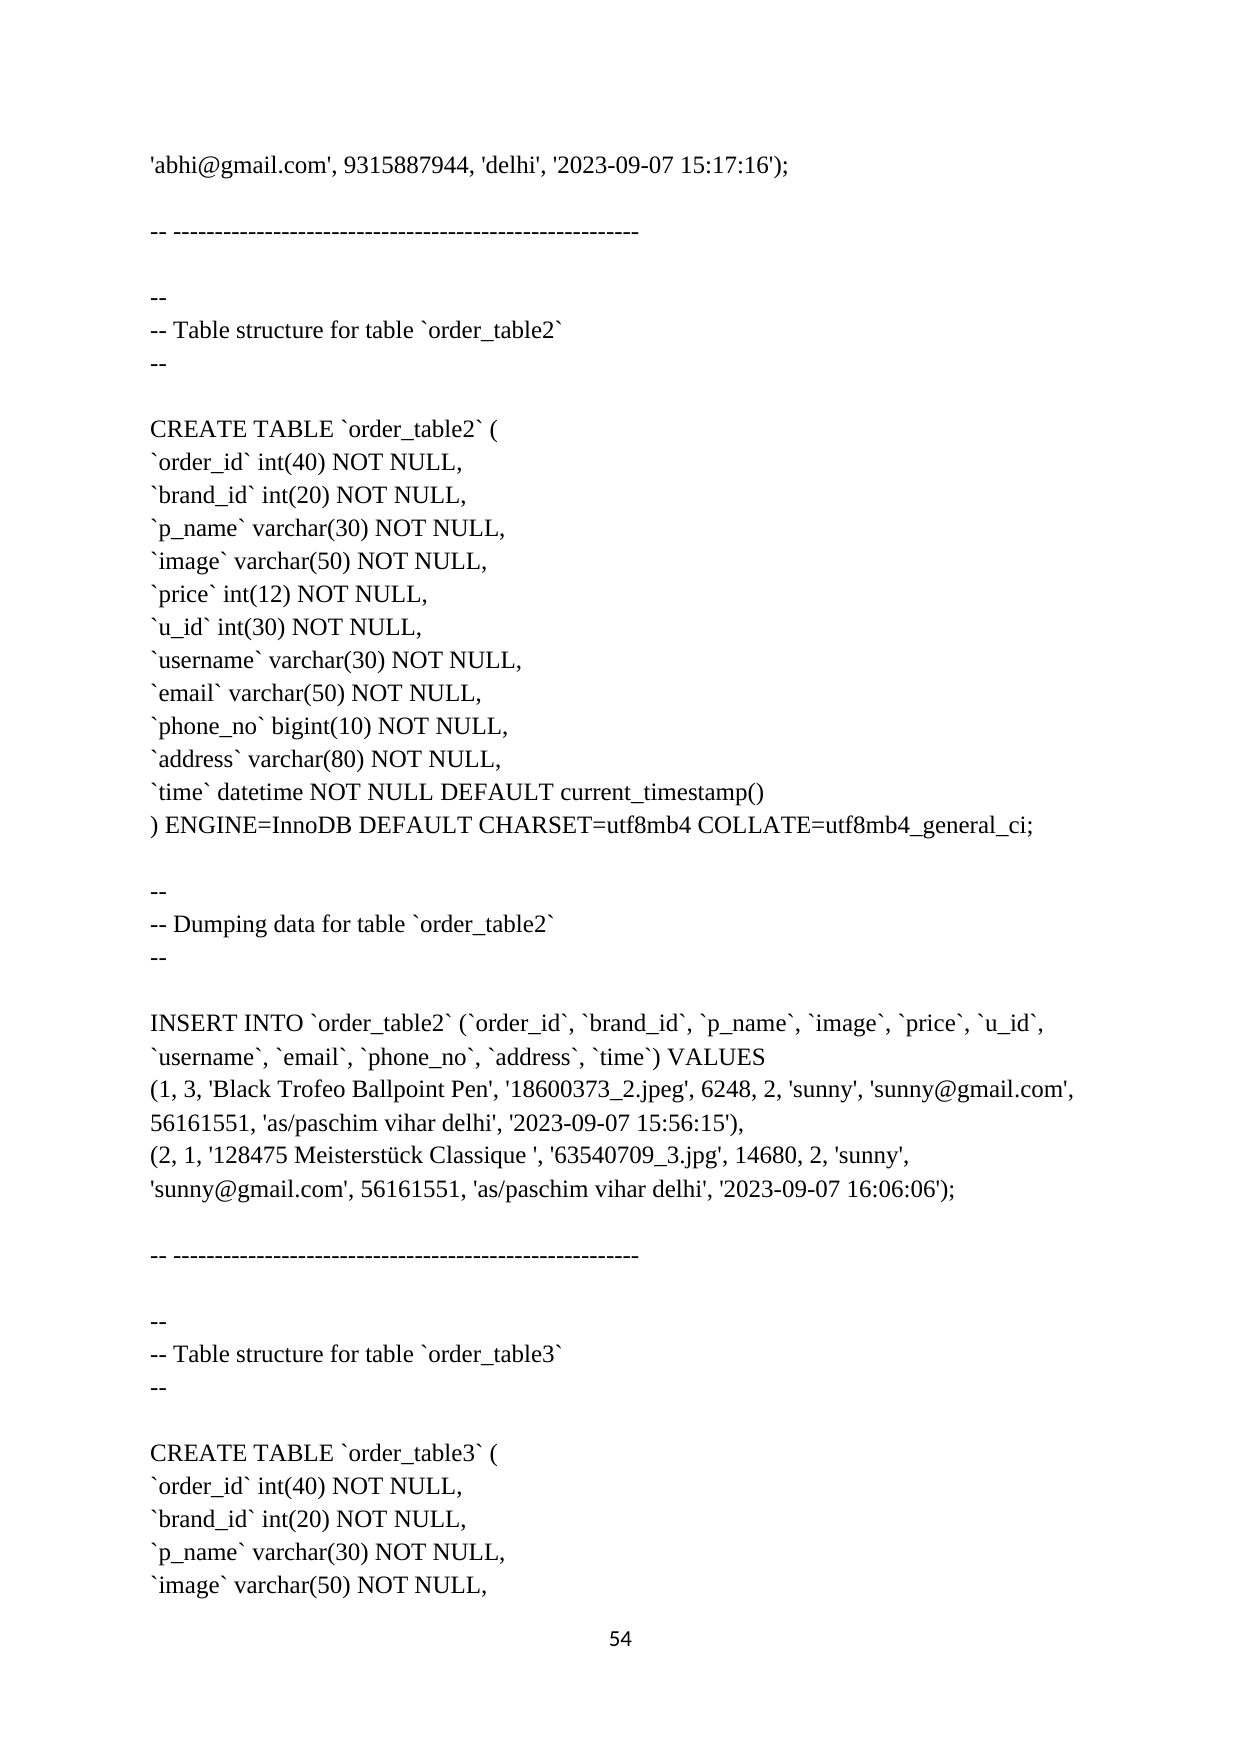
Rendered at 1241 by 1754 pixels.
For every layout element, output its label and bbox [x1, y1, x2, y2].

text [150, 150, 1090, 1599]
